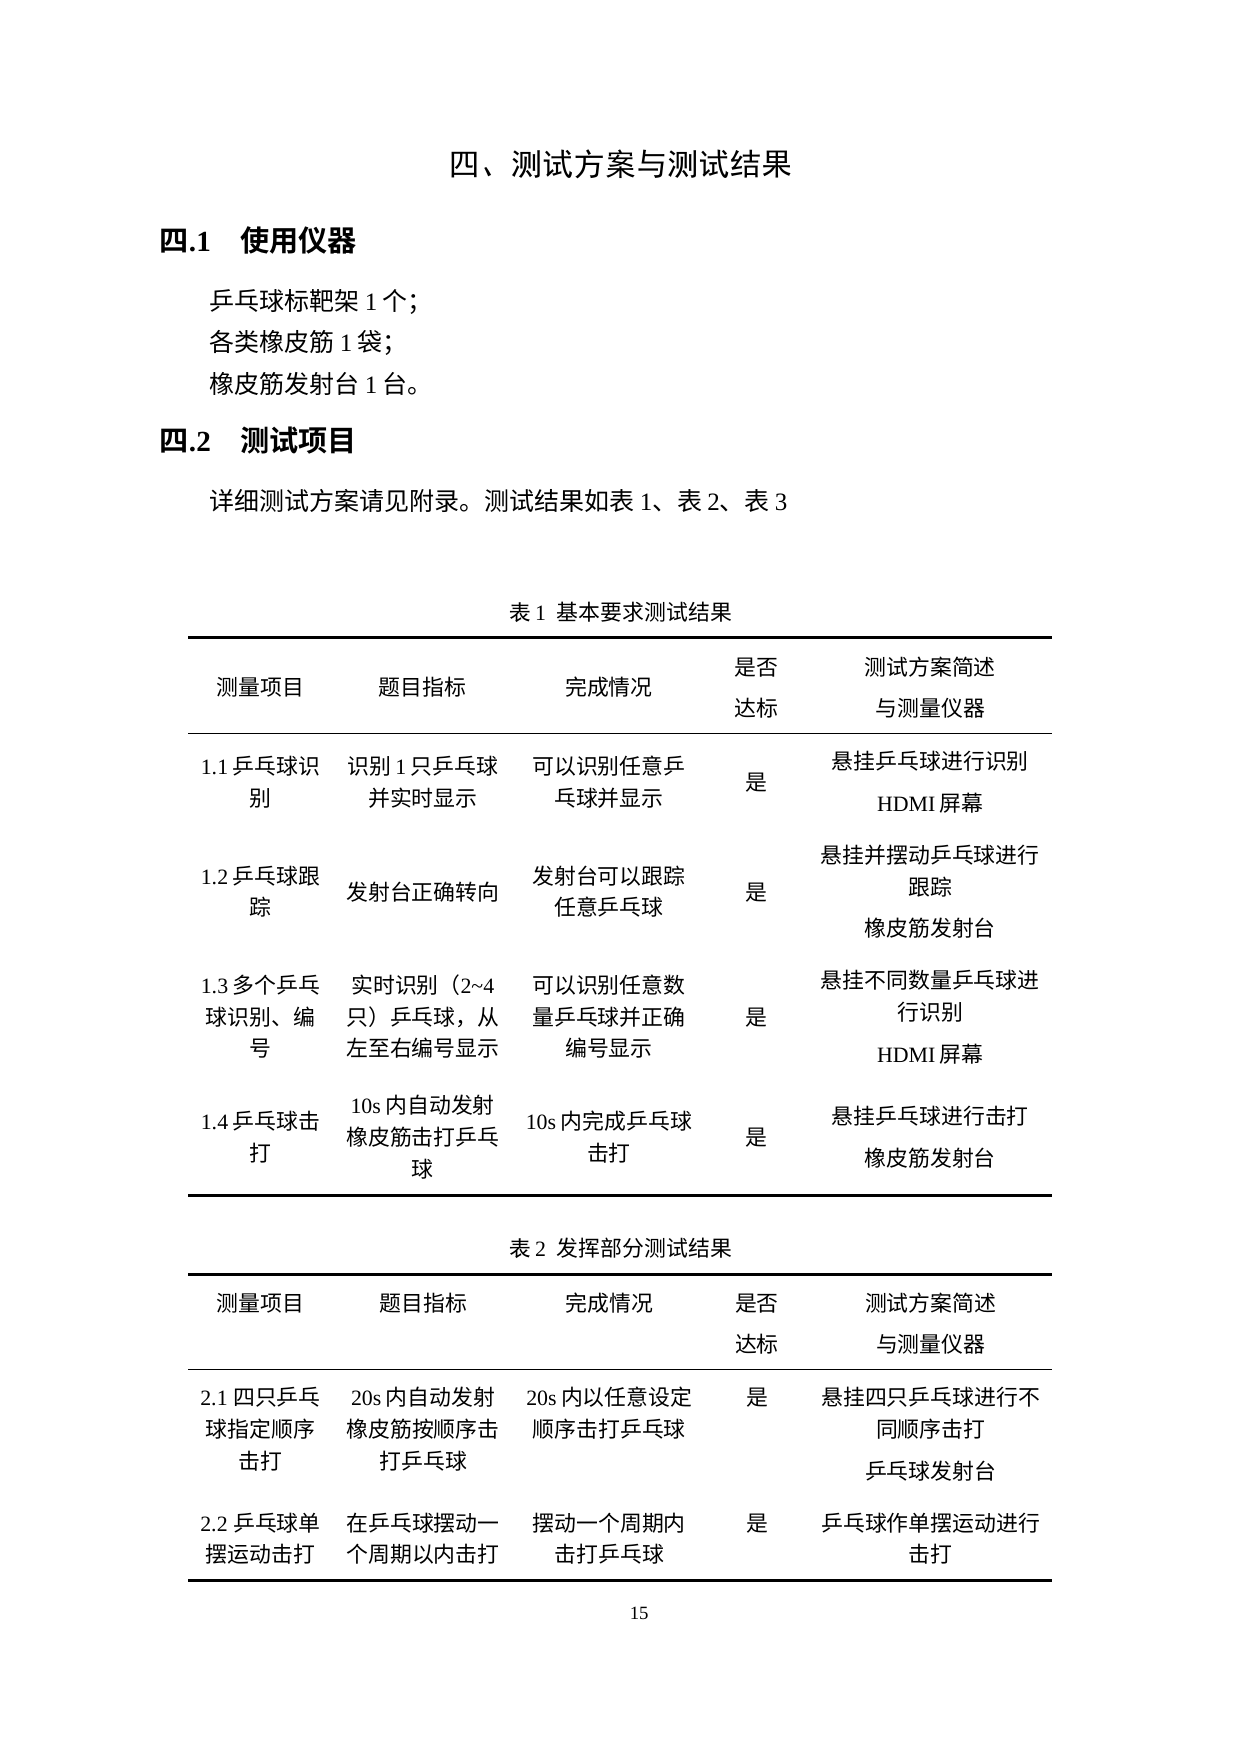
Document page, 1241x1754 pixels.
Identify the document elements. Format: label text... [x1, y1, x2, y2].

table_cell 20s内以任意设定顺序击打乒乓球 [513, 1370, 705, 1496]
table_cell 是 [705, 828, 808, 953]
table_header 是否 达标 [705, 639, 808, 733]
table_cell 1.2乒乓球跟踪 [188, 828, 332, 953]
table_header 完成情况 [513, 639, 705, 733]
table_cell 是 [705, 734, 808, 828]
table_cell 1.1乒乓球识别 [188, 734, 332, 828]
table_cell 可以识别任意数量乒乓球并正确编号显示 [513, 953, 705, 1078]
table_cell 10s内完成乒乓球击打 [513, 1078, 705, 1193]
table_header 题目指标 [333, 639, 512, 733]
table_cell 2.1 四只乒乓球指定顺序击打 [188, 1370, 332, 1496]
text 表2 发挥部分测试结果 [159, 1231, 1081, 1262]
table_cell 摆动一个周期内击打乒乓球 [513, 1496, 705, 1579]
text 表1 基本要求测试结果 [159, 594, 1081, 626]
table_cell 识别1只乒乓球并实时显示 [333, 734, 512, 828]
table_header 测量项目 [188, 1276, 332, 1369]
subtitle 使用仪器 [159, 218, 1081, 259]
table_cell 10s内自动发射橡皮筋击打乒乓球 [333, 1078, 512, 1193]
table_header 完成情况 [513, 1276, 705, 1369]
table_cell 在乒乓球摆动一个周期以内击打乒乓球 [333, 1496, 513, 1579]
table_cell 悬挂乒乓球进行击打 橡皮筋发射台 [808, 1078, 1052, 1193]
table_cell 悬挂并摆动乒乓球进行跟踪 橡皮筋发射台 [808, 828, 1052, 953]
table_cell 是 [705, 1370, 808, 1496]
table_cell 1.3多个乒乓球识别、编号 [188, 953, 332, 1078]
text 详细测试方案请见附录。测试结果如表1、表2、表3 [159, 477, 1081, 519]
table_cell 2.2 乒乓球单摆运动击打 [188, 1496, 332, 1579]
table_cell 发射台正确转向 [333, 828, 512, 953]
table_header 题目指标 [333, 1276, 513, 1369]
table_header 测量项目 [188, 639, 332, 733]
table_cell 20s内自动发射橡皮筋按顺序击打乒乓球 [333, 1370, 513, 1496]
table_cell 悬挂乒乓球进行识别 HDMI屏幕 [808, 734, 1052, 828]
table_cell 是 [705, 1496, 808, 1579]
table_cell 发射台可以跟踪任意乒乓球 [513, 828, 705, 953]
table_cell 是 [705, 1078, 808, 1193]
table_cell 实时识别（2~4只）乒乓球，从左至右编号显示 [333, 953, 512, 1078]
subtitle 测试项目 [159, 418, 1081, 460]
table_cell 可以识别任意乒乓球并显示 [513, 734, 705, 828]
subtitle 测试方案与测试结果 [159, 142, 1081, 183]
text 乒乓球标靶架1个； [159, 277, 1081, 318]
text 橡皮筋发射台1台。 [159, 360, 1081, 402]
table_cell 乒乓球作单摆运动进行击打 乒乓球发射台 [809, 1496, 1052, 1579]
table_header 是否 达标 [705, 1276, 808, 1369]
table_header 测试方案简述 与测量仪器 [808, 639, 1052, 733]
table_cell 悬挂四只乒乓球进行不同顺序击打 乒乓球发射台 [809, 1370, 1052, 1496]
table_header 测试方案简述 与测量仪器 [809, 1276, 1052, 1369]
text 各类橡皮筋1袋； [159, 318, 1081, 360]
table_cell 悬挂不同数量乒乓球进行识别 HDMI屏幕 [808, 953, 1052, 1078]
table_cell 1.4乒乓球击打 [188, 1078, 332, 1193]
table_cell 是 [705, 953, 808, 1078]
